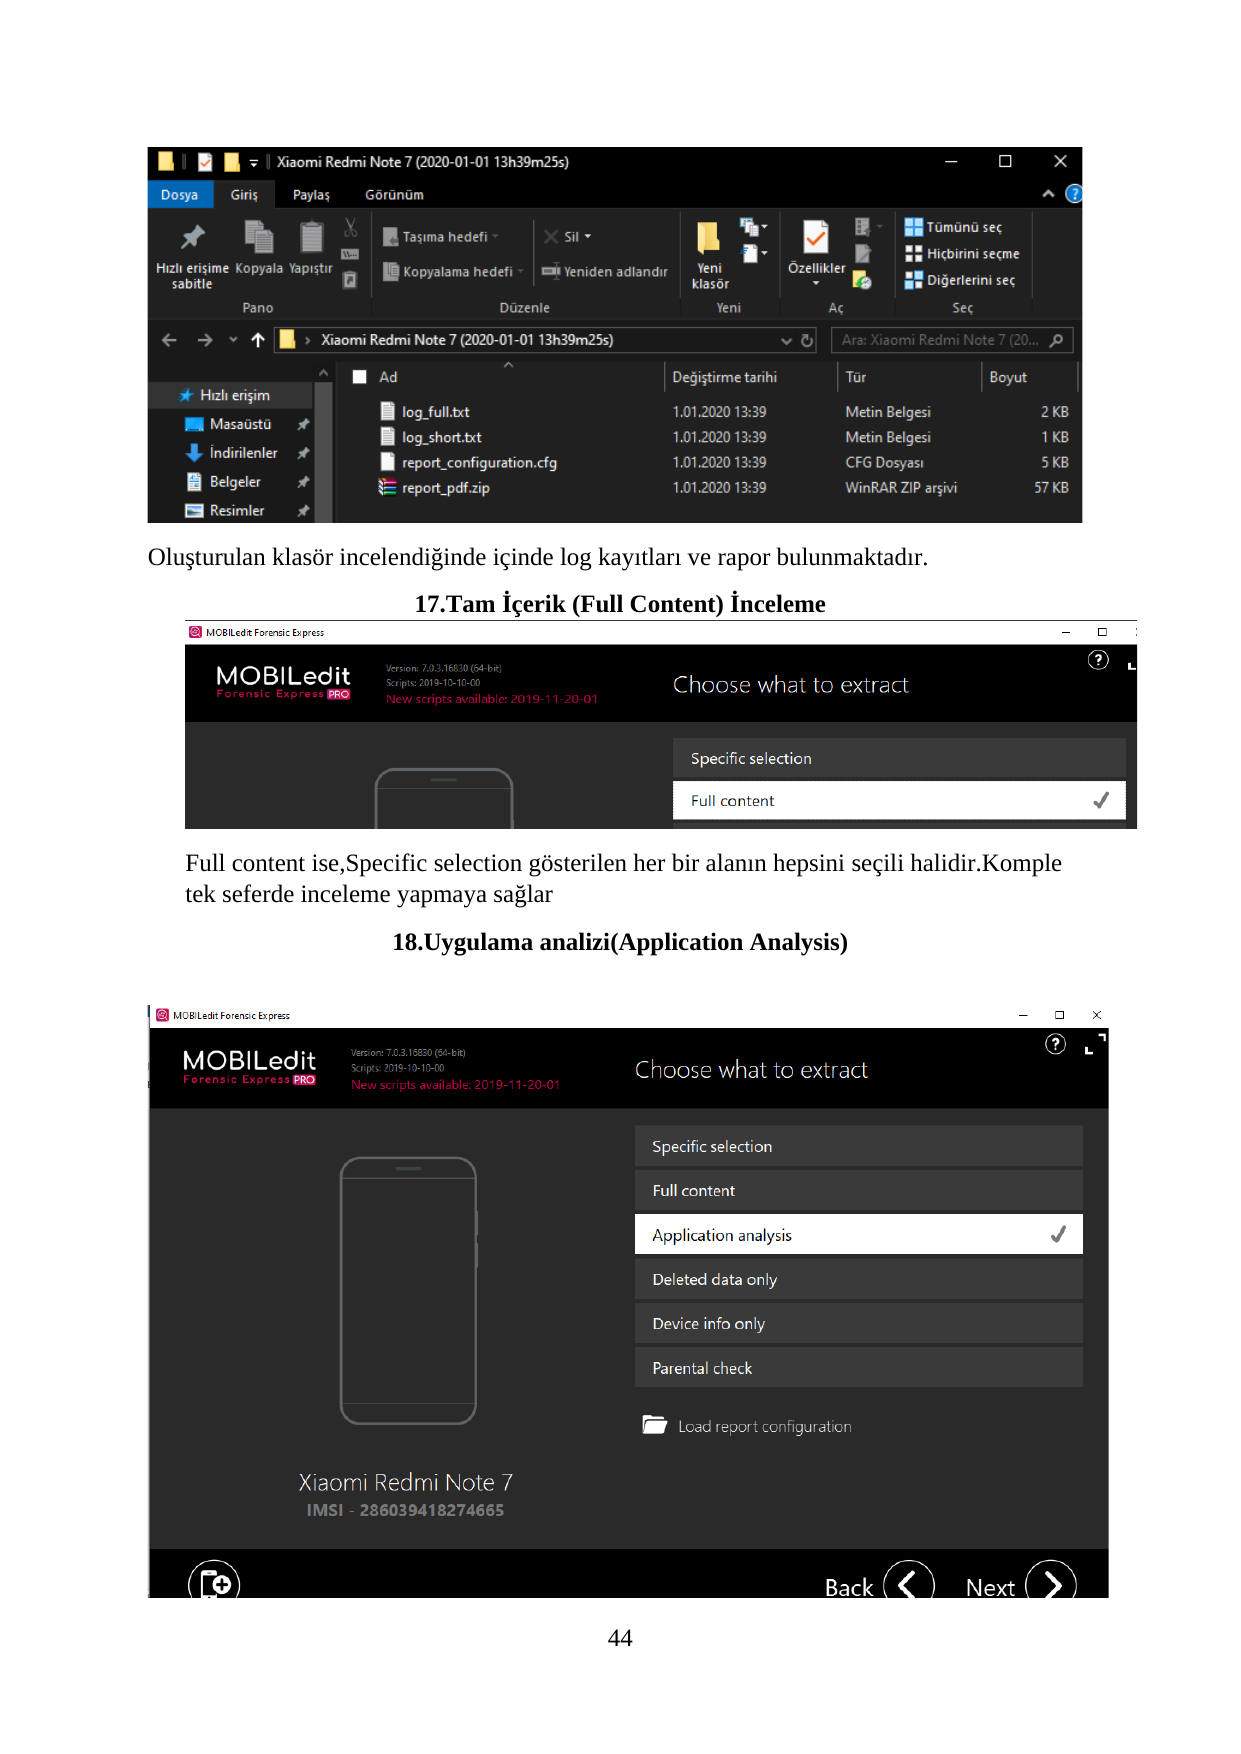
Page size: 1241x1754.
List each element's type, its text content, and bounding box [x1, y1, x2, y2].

text Full content ise,Specific selection gösterilen her bir alanın hepsini seçili halidir.Komple tek seferde inceleme yapmaya sağlar [185, 848, 1093, 908]
picture [147, 1005, 1109, 1598]
subtitle 17.Tam İçerik (Full Content) İnceleme [148, 589, 1093, 618]
subtitle 18.Uygulama analizi(Application Analysis) [148, 927, 1093, 955]
text Oluşturulan klasör incelendiğinde içinde log kayıtları ve rapor bulunmaktadır. [148, 542, 1093, 571]
picture [185, 620, 1138, 829]
picture [147, 147, 1083, 523]
